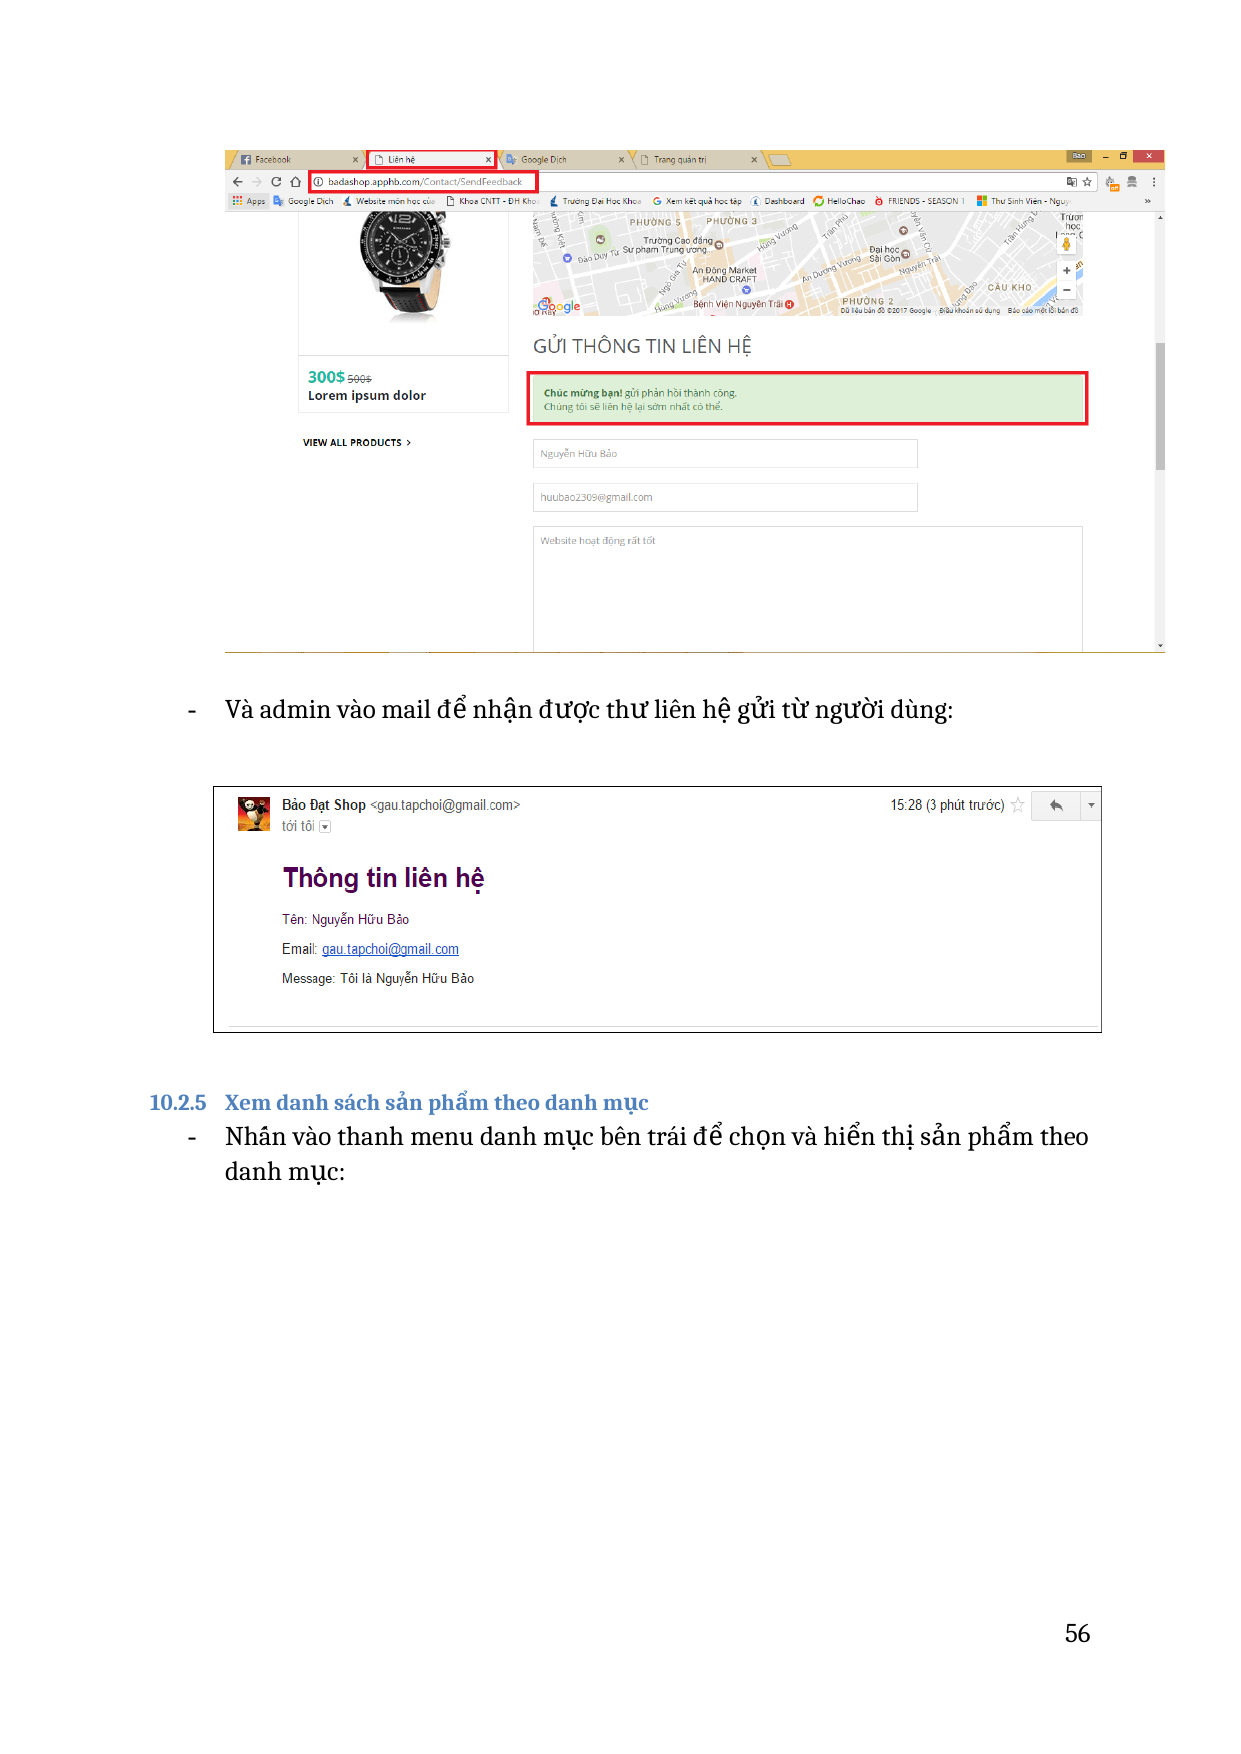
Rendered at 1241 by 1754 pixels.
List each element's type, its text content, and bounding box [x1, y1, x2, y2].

subtitle Xem danh sách sản phẩm theo danh mục [150, 1089, 1090, 1116]
picture [225, 150, 1166, 653]
list Và admin vào mail để nhận được thư liên hệ gửi từ người dùng: [187, 693, 1090, 725]
picture [225, 787, 1102, 1032]
table_header [214, 787, 225, 1032]
list Nhấn vào thanh menu danh mục bên trái để chọn và hiển thị sản phẩm theo danh mục: [187, 1120, 1090, 1188]
